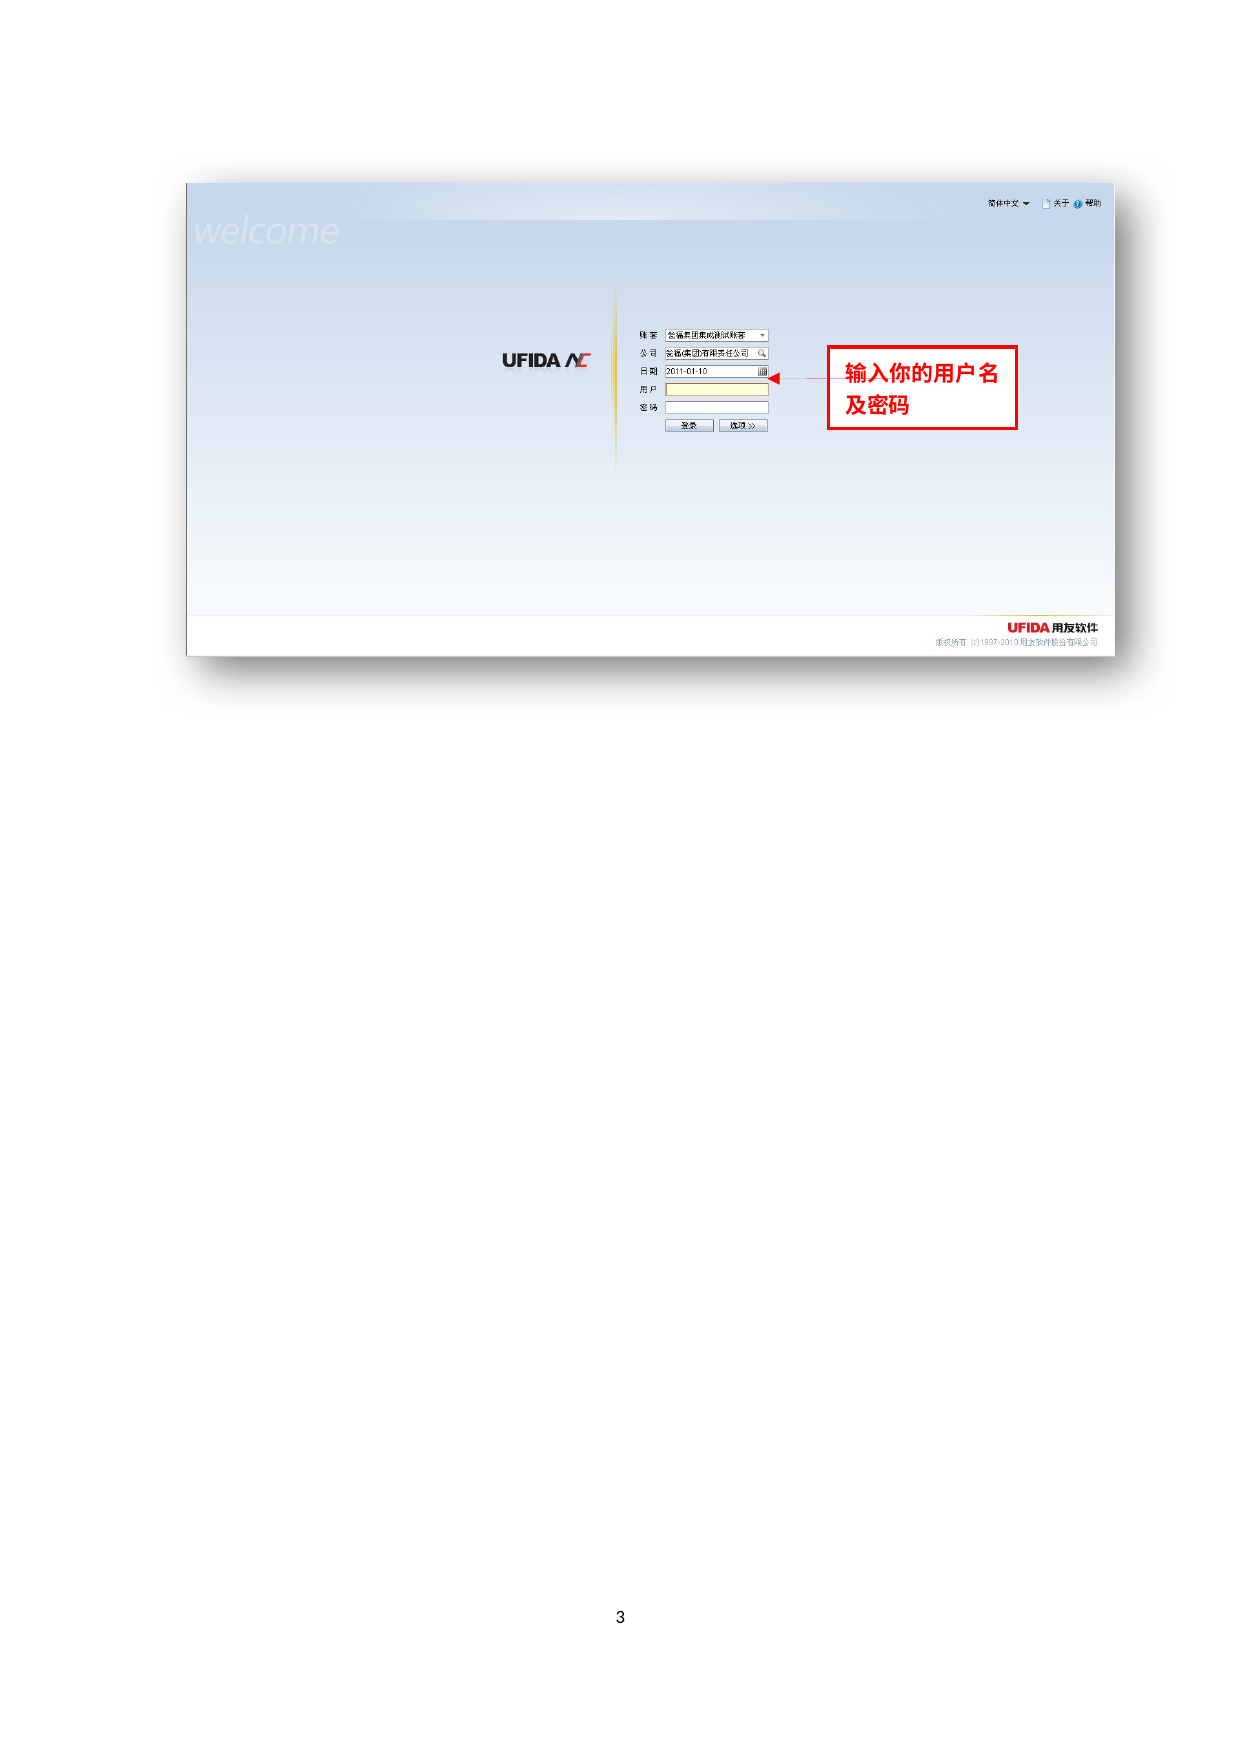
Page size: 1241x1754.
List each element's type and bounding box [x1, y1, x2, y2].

picture [186, 183, 1115, 657]
